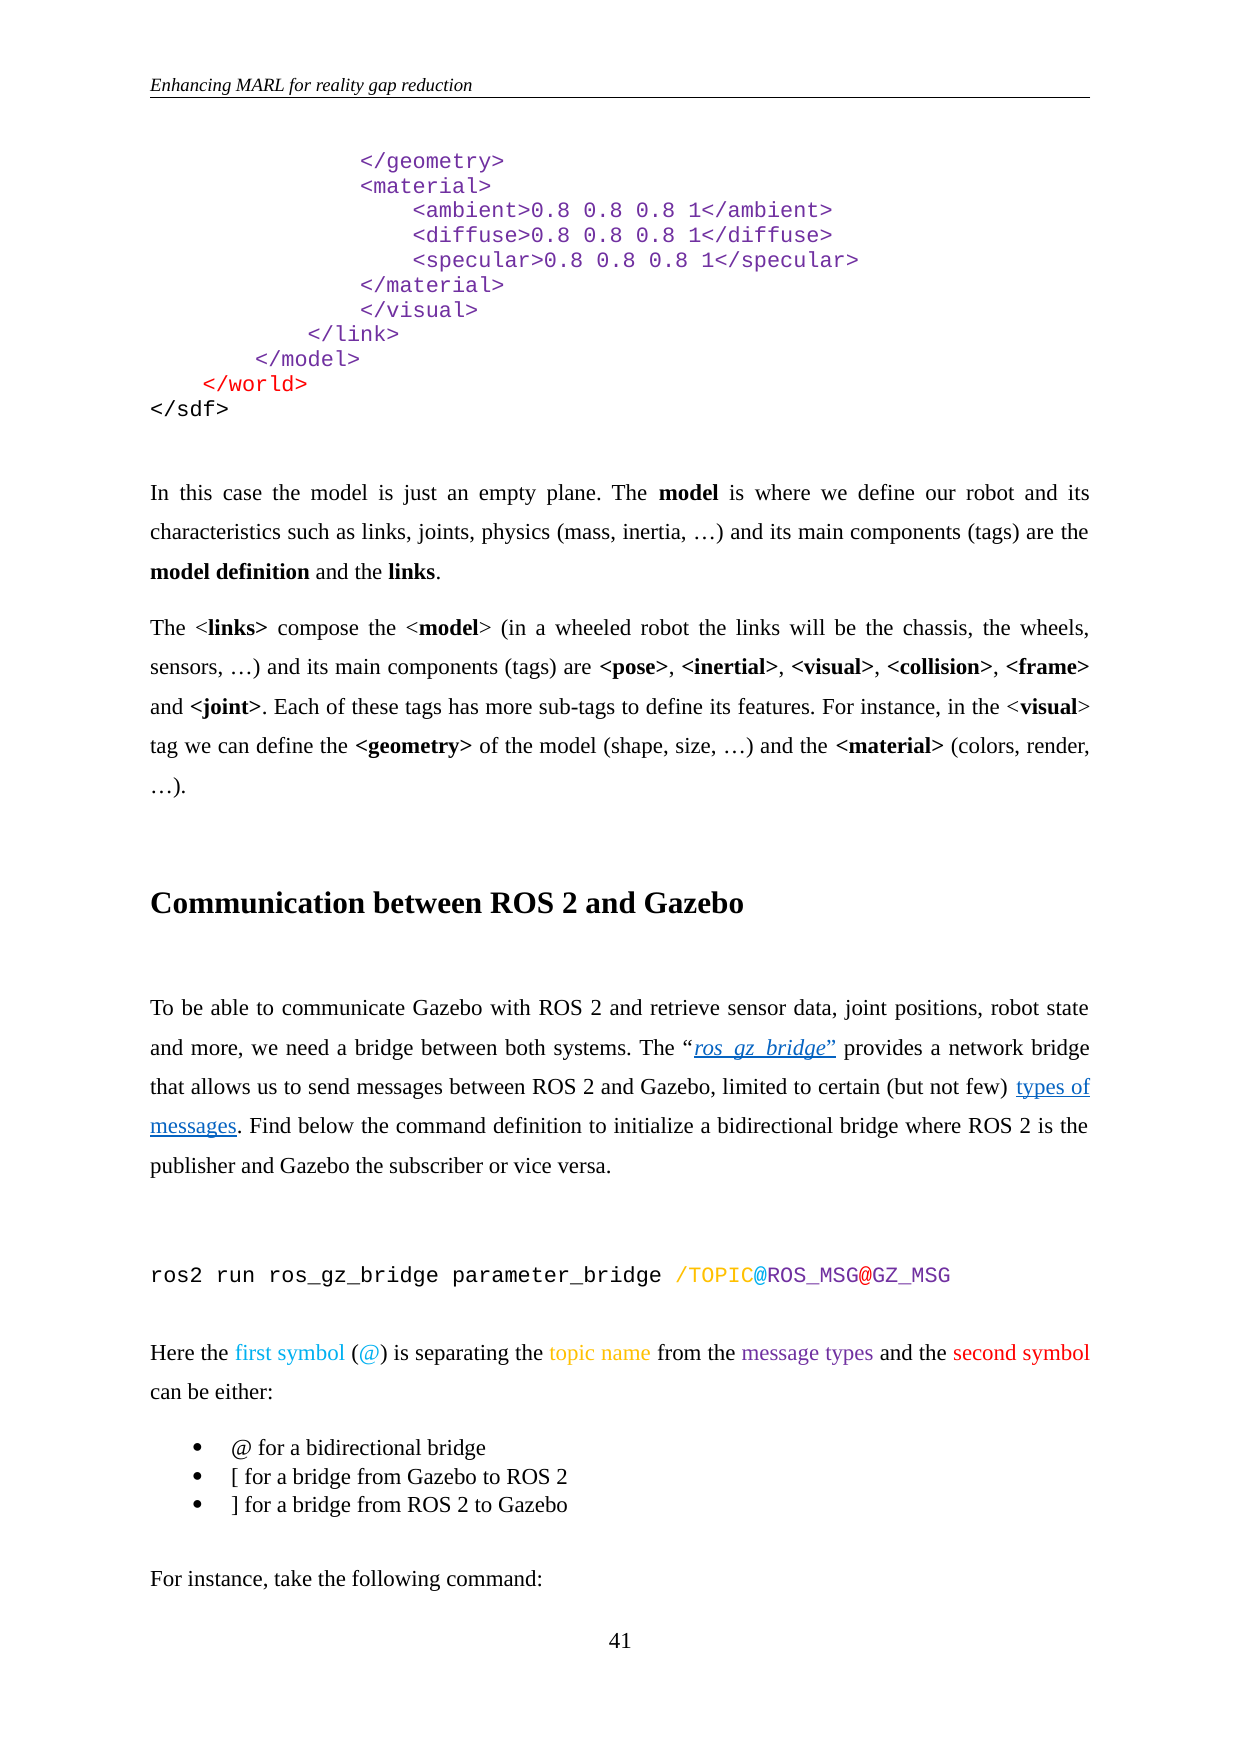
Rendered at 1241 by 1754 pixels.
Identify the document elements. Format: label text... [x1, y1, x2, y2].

subtitle Communication between ROS 2 and Gazebo [150, 884, 1090, 920]
text </sdf> [150, 398, 1090, 423]
text </world> [150, 373, 1090, 398]
text In this case the model is just an empty plane. The model is where we define our robot and its characteristics such as links, joints, physics (mass, inertia, …) and its main components (tags) are the model definition and the links. [150, 479, 1090, 584]
text To be able to communicate Gazebo with ROS 2 and retrieve sensor data, joint positions, robot state and more, we need a bridge between both systems. The “ros_gz_bridge” provides a network bridge that allows us to send messages between ROS 2 and Gazebo, limited to certain (but not few) types of messages. Find below the command definition to initialize a bidirectional bridge where ROS 2 is the publisher and Gazebo the subscriber or vice versa. [150, 994, 1090, 1178]
text </visual> [150, 299, 1090, 323]
text </geometry> [150, 150, 1090, 175]
list [ for a bridge from Gazebo to ROS 2 [193, 1463, 1090, 1489]
text ros2 run ros_gz_bridge parameter_bridge /TOPIC@ROS_MSG@GZ_MSG [150, 1264, 1090, 1289]
text </link> [150, 323, 1090, 348]
text For instance, take the following command: [150, 1565, 1090, 1591]
text <ambient>0.8 0.8 0.8 1</ambient> [150, 199, 1090, 224]
text <material> [150, 175, 1090, 199]
text Here the first symbol (@) is separating the topic name from the message types and the second symbol can be either: [150, 1339, 1090, 1404]
list @ for a bidirectional bridge [193, 1434, 1090, 1461]
text </model> [150, 348, 1090, 373]
list ] for a bridge from ROS 2 to Gazebo [193, 1491, 1090, 1518]
text <specular>0.8 0.8 0.8 1</specular> [150, 249, 1090, 274]
text <diffuse>0.8 0.8 0.8 1</diffuse> [150, 224, 1090, 249]
text The <links> compose the <model> (in a wheeled robot the links will be the chassis, the wheels, sensors, …) and its main components (tags) are <pose>, <inertial>, <visual>, <collision>, <frame> and <joint>. Each of these tags has more sub-tags to define its features. For instance, in the <visual> tag we can define the <geometry> of the model (shape, size, …) and the <material> (colors, render, …). [150, 614, 1090, 798]
text </material> [150, 274, 1090, 299]
